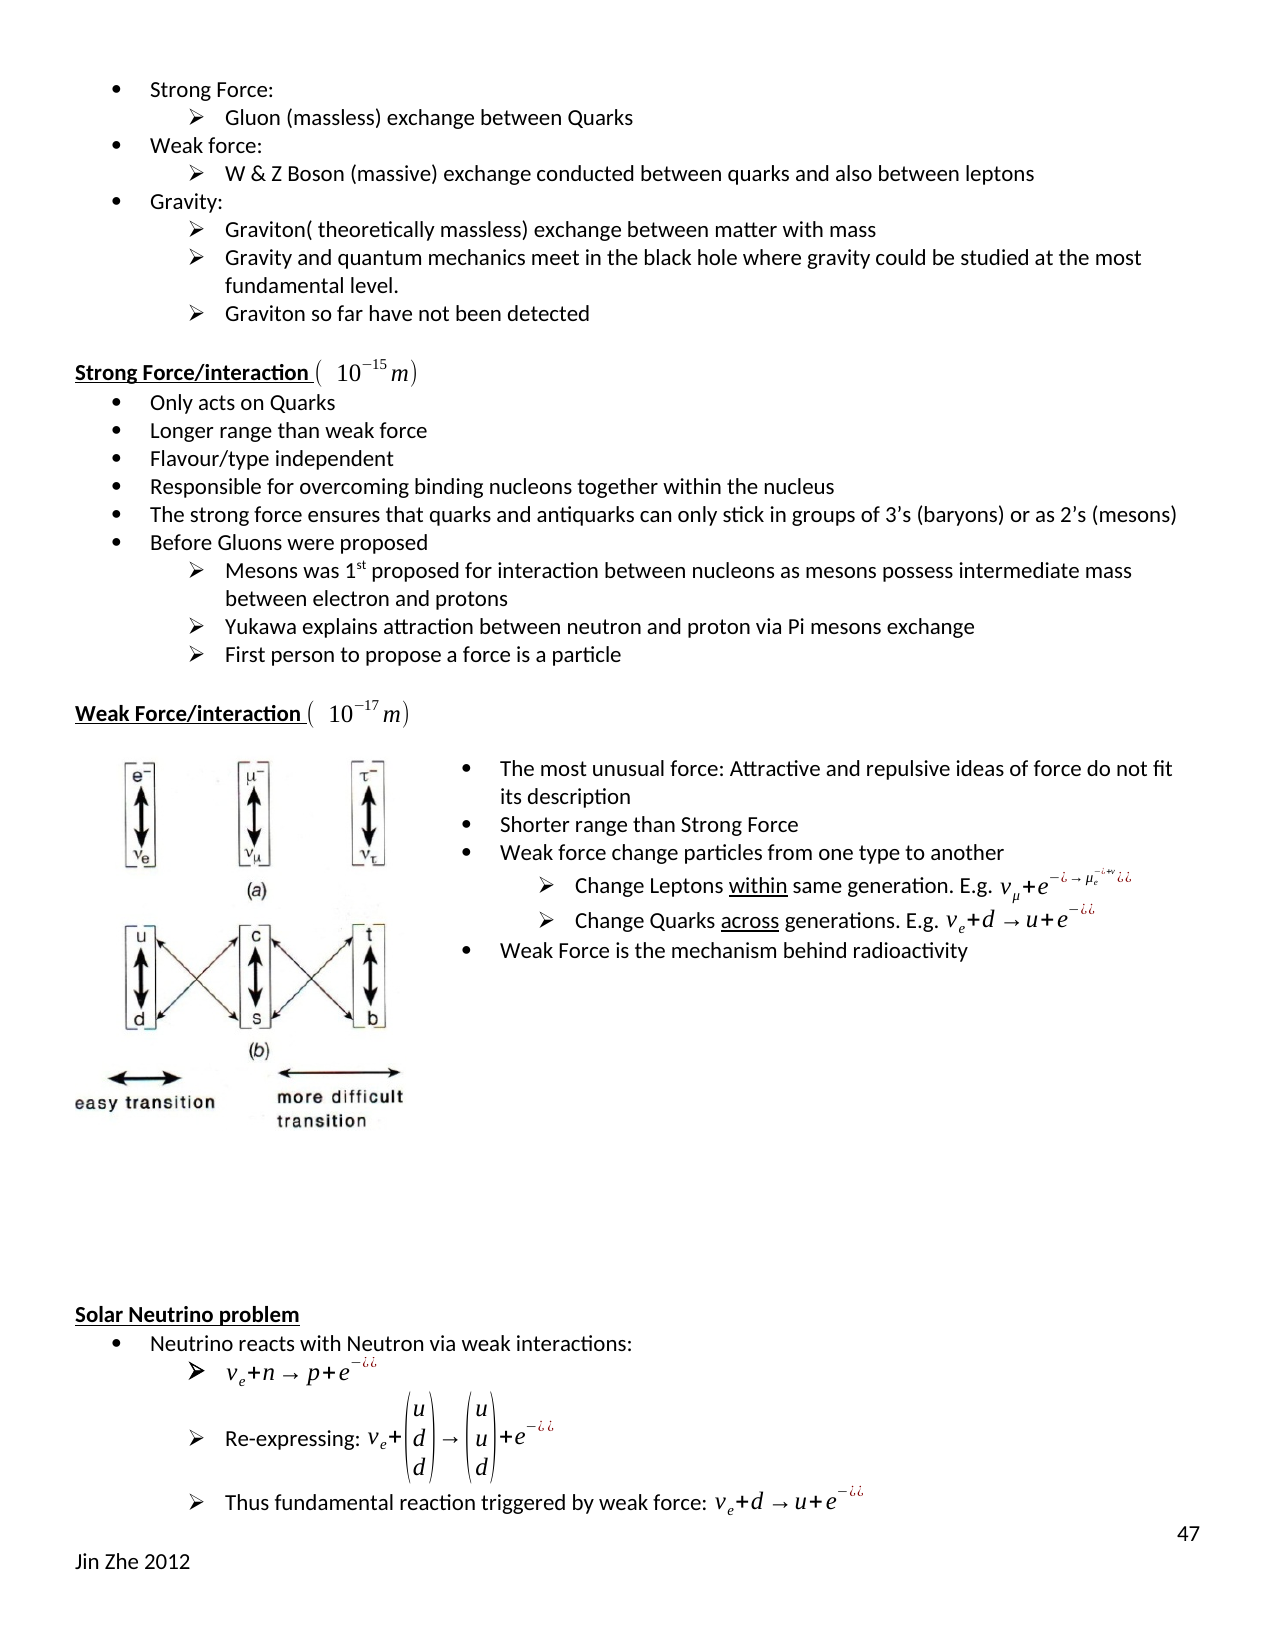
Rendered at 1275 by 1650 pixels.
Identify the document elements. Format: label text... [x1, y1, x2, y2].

list Strong Force: [112, 75, 1200, 103]
picture [75, 755, 407, 1131]
list Graviton so far have not been detected [187, 299, 1200, 327]
list Yukawa explains attraction between neutron and proton via Pi mesons exchange [187, 612, 1200, 640]
list Thus fundamental reaction triggered by weak force: [187, 1486, 1200, 1518]
list Longer range than weak force [112, 416, 1200, 444]
list Gravity and quantum mechanics meet in the black hole where gravity could be studied at the most fundamental level. [187, 243, 1200, 299]
list Responsible for overcoming binding nucleons together within the nucleus [112, 472, 1200, 500]
list Weak force change particles from one type to another [407, 838, 1200, 866]
list Only acts on Quarks [112, 388, 1200, 416]
list W & Z Boson (massive) exchange conducted between quarks and also between leptons [187, 159, 1200, 187]
list First person to propose a force is a particle [187, 640, 1200, 668]
list Flavour/type independent [112, 444, 1200, 472]
list Graviton( theoretically massless) exchange between matter with mass [187, 215, 1200, 243]
list Weak Force is the mechanism behind radioactivity [407, 936, 1200, 964]
text Solar Neutrino problem [75, 1301, 1200, 1329]
list Re-expressing: [187, 1390, 1200, 1486]
list Change Leptons within same generation. E.g. [407, 866, 1200, 904]
list Neutrino reacts with Neutron via weak interactions: [112, 1329, 1200, 1357]
list Weak force: [112, 131, 1200, 159]
list Gluon (massless) exchange between Quarks [187, 103, 1200, 131]
list Gravity: [112, 187, 1200, 215]
list Change Quarks across generations. E.g. [407, 904, 1200, 936]
list Before Gluons were proposed [112, 528, 1200, 556]
list The most unusual force: Attractive and repulsive ideas of force do not fit its description [112, 754, 1200, 810]
list The strong force ensures that quarks and antiquarks can only stick in groups of 3’s (baryons) or as 2’s (mesons) [112, 500, 1200, 528]
text Strong Force/interaction [75, 355, 1200, 388]
list Mesons was 1st proposed for interaction between nucleons as mesons possess intermediate mass between electron and protons [187, 556, 1200, 612]
list Shorter range than Strong Force [407, 810, 1200, 838]
text Weak Force/interaction [75, 696, 1200, 729]
